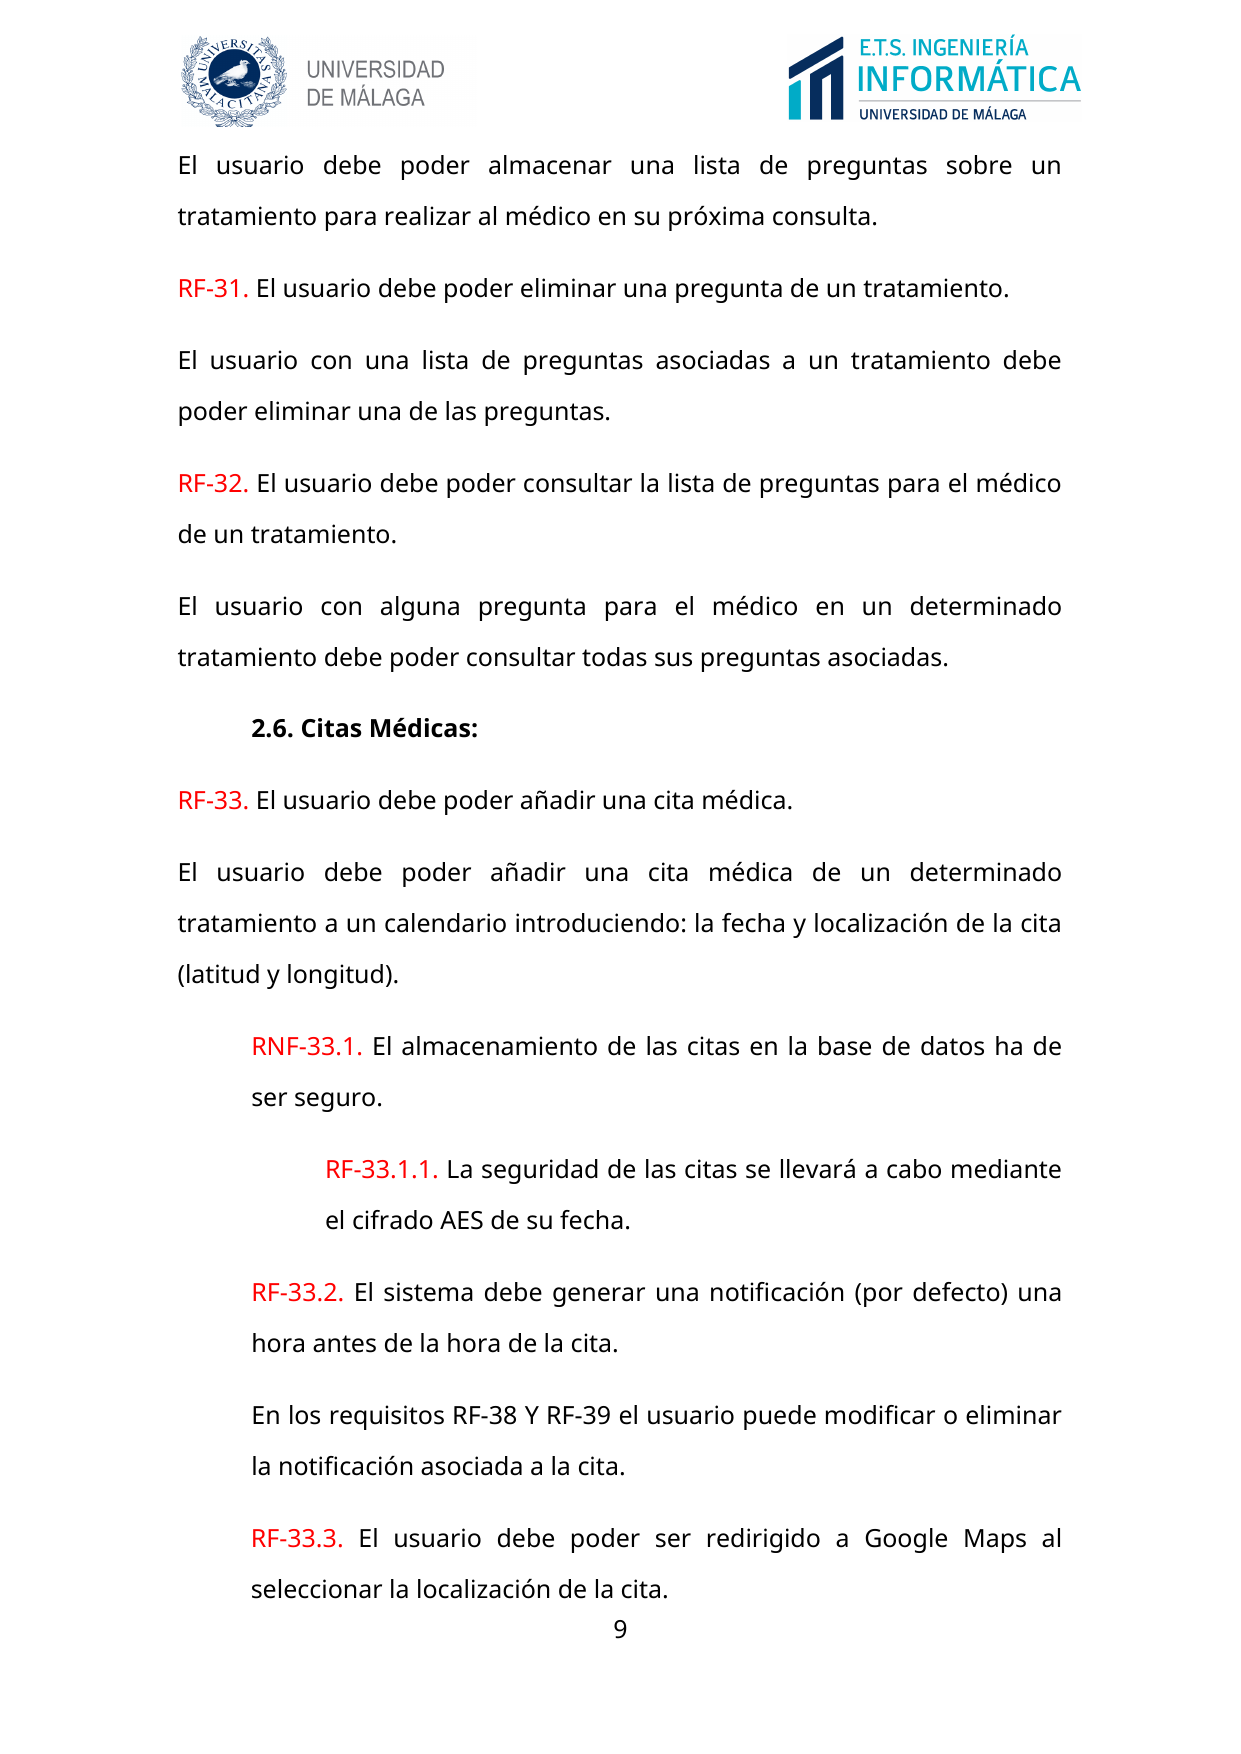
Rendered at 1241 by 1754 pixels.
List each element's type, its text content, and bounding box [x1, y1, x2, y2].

text RF-33.3. El usuario debe poder ser redirigido a Google Maps al seleccionar la localización de la cita. [251, 1521, 1063, 1606]
text RF-31. El usuario debe poder eliminar una pregunta de un tratamiento. [177, 271, 1063, 304]
text RF-33.1.1. La seguridad de las citas se llevará a cabo mediante el cifrado AES de su fecha. [325, 1152, 1063, 1237]
picture [786, 34, 1083, 122]
text En los requisitos RF-38 Y RF-39 el usuario puede modificar o eliminar la notificación asociada a la cita. [251, 1398, 1063, 1483]
text El usuario debe poder almacenar una lista de preguntas sobre un tratamiento para realizar al médico en su próxima consulta. [177, 148, 1063, 233]
text RNF-33.1. El almacenamiento de las citas en la base de datos ha de ser seguro. [251, 1029, 1063, 1114]
text RF-32. El usuario debe poder consultar la lista de preguntas para el médico de un tratamiento. [177, 465, 1063, 550]
text El usuario con una lista de preguntas asociadas a un tratamiento debe poder eliminar una de las preguntas. [177, 342, 1063, 427]
text RF-33. El usuario debe poder añadir una cita médica. [177, 783, 1063, 817]
text El usuario con alguna pregunta para el médico en un determinado tratamiento debe poder consultar todas sus preguntas asociadas. [177, 588, 1063, 673]
text El usuario debe poder añadir una cita médica de un determinado tratamiento a un calendario introduciendo: la fecha y localización de la cita (latitud y longitud). [177, 855, 1063, 991]
picture [180, 35, 477, 127]
text 2.6. Citas Médicas: [177, 711, 1063, 745]
text RF-33.2. El sistema debe generar una notificación (por defecto) una hora antes de la hora de la cita. [251, 1275, 1063, 1360]
